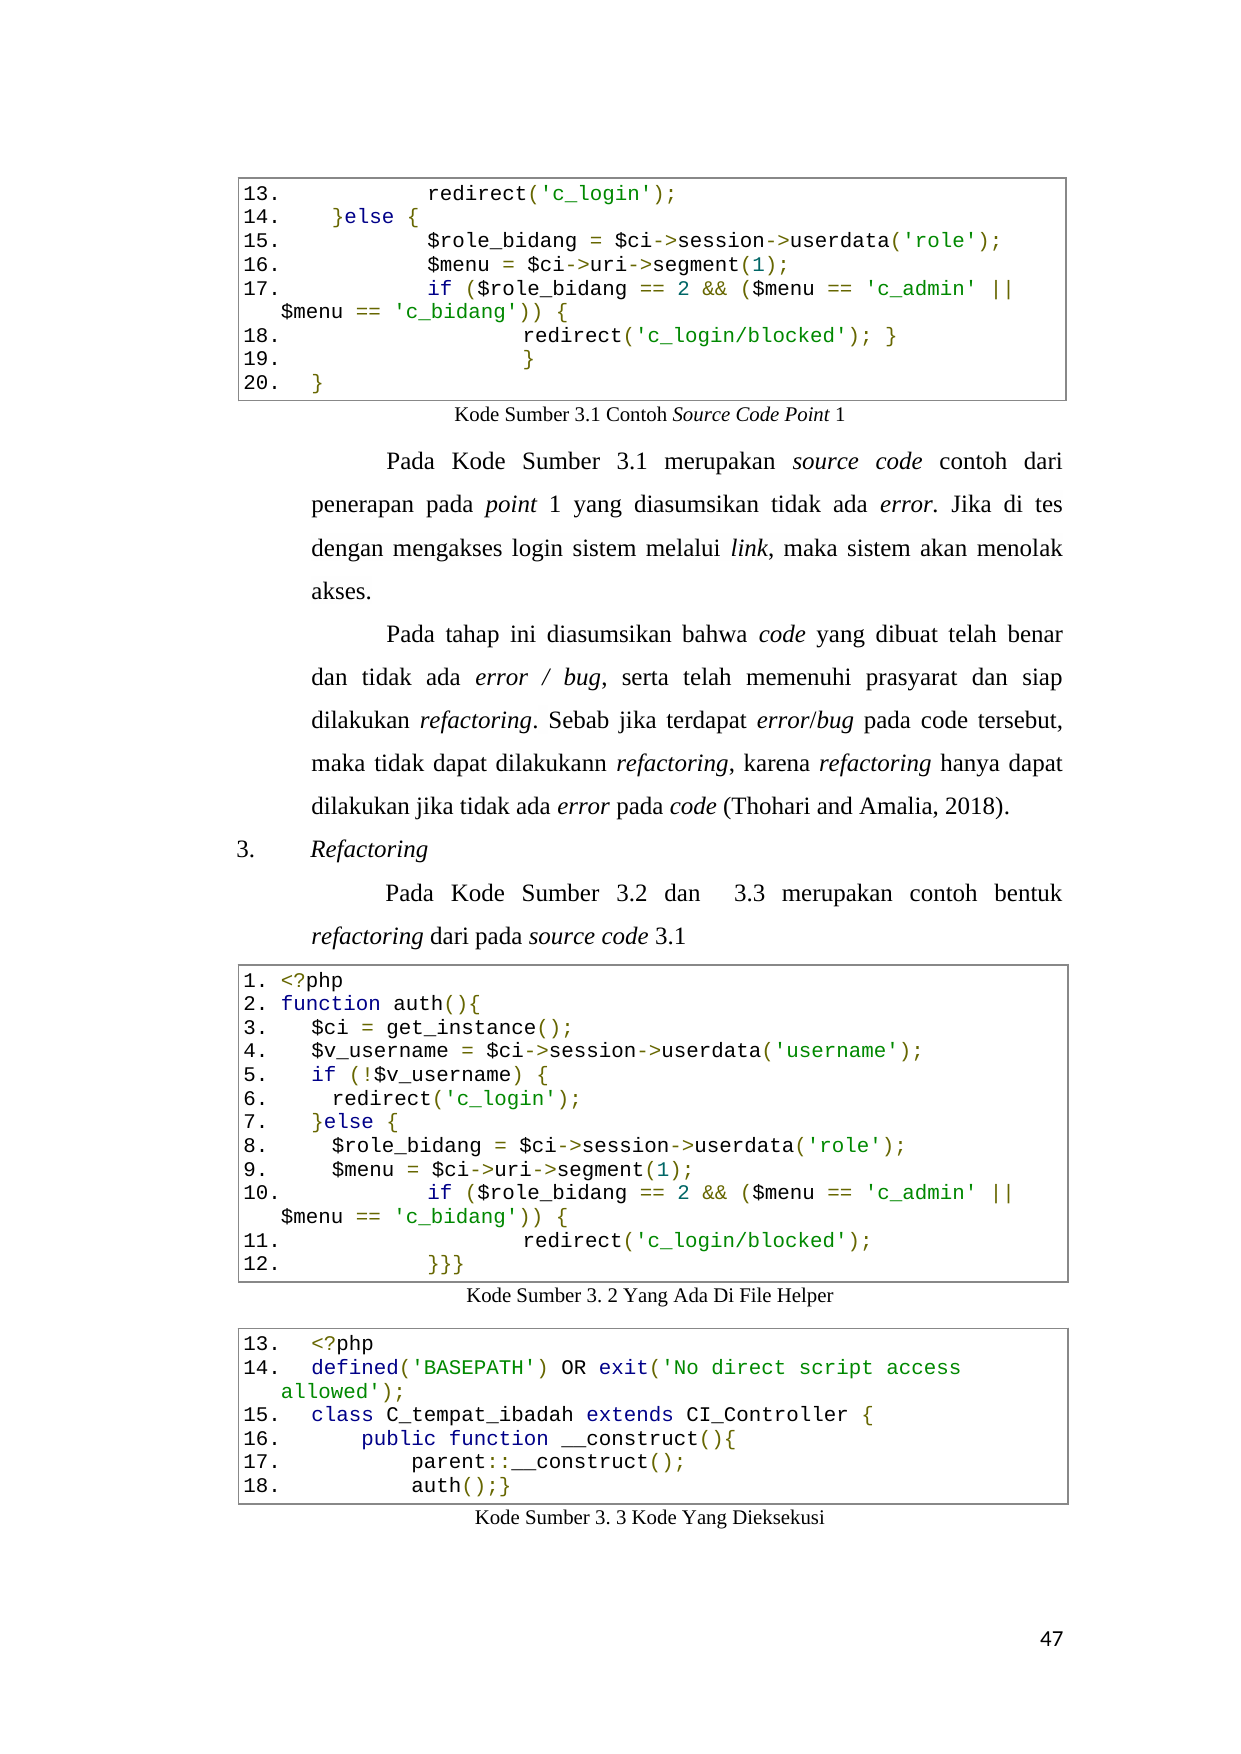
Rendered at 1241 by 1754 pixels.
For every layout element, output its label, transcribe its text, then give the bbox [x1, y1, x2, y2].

list if ($role_bidang == 2 && ($menu == 'c_admin' || $menu == 'c_bidang')) { [239, 1177, 1067, 1224]
list redirect('c_login'); [239, 1082, 1067, 1106]
list redirect('c_login'); [239, 179, 1065, 201]
list class C_tempat_ibadah extends CI_Controller { [239, 1398, 1067, 1422]
list public function __construct(){ [239, 1422, 1067, 1446]
list if (!$v_username) { [239, 1058, 1067, 1082]
list }else { [239, 1106, 1067, 1129]
text Pada Kode Sumber 3.1 merupakan source code contoh dari penerapan pada point 1 yang diasumsikan tidak ada error. Jika di tes dengan mengakses login sistem melalui link, maka sistem akan menolak akses. [311, 446, 1063, 533]
list if ($role_bidang == 2 && ($menu == 'c_admin' || $menu == 'c_bidang')) { [239, 272, 1065, 319]
text Kode Sumber 3.1 Contoh Source Code Point 1 [236, 401, 1063, 426]
list $v_username = $ci->session->userdata('username'); [239, 1035, 1067, 1058]
list parent::__construct(); [239, 1446, 1067, 1469]
list }}} [239, 1248, 1067, 1281]
text Kode Sumber 3. 2 Yang Ada Di File Helper [236, 1283, 1063, 1307]
list redirect('c_login/blocked'); } [239, 319, 1065, 343]
list auth();} [239, 1469, 1067, 1503]
list } [239, 366, 1065, 400]
list <?php [239, 966, 1067, 987]
list $menu = $ci->uri->segment(1); [239, 1153, 1067, 1177]
list $role_bidang = $ci->session->userdata('role'); [239, 1129, 1067, 1153]
list } [239, 343, 1065, 366]
list $role_bidang = $ci->session->userdata('role'); [239, 224, 1065, 248]
list Refactoring [236, 834, 1063, 863]
list <?php [239, 1329, 1067, 1351]
text Kode Sumber 3. 3 Kode Yang Dieksekusi [236, 1504, 1063, 1529]
text Pada Kode Sumber 3.2 dan 3.3 merupakan contoh bentuk refactoring dari pada source code 3.1 [311, 878, 1063, 949]
text Pada Kode Sumber 3.1 merupakan source code contoh dari penerapan pada point 1 yang diasumsikan tidak ada error. Jika di tes dengan mengakses login sistem melalui link, maka sistem akan menolak akses. [311, 561, 1063, 604]
text Pada tahap ini diasumsikan bahwa code yang dibuat telah benar dan tidak ada error / bug, serta telah memenuhi prasyarat dan siap dilakukan refactoring. Sebab jika terdapat error/bug pada code tersebut, maka tidak dapat dilakukann refactoring, karena refactoring hanya dapat dilakukan jika tidak ada error pada code (Thohari and Amalia, 2018). [311, 619, 1063, 820]
list $ci = get_instance(); [239, 1011, 1067, 1035]
list $menu = $ci->uri->segment(1); [239, 248, 1065, 272]
list redirect('c_login/blocked'); [239, 1224, 1067, 1248]
list }else { [239, 201, 1065, 224]
list defined('BASEPATH') OR exit('No direct script access allowed'); [239, 1351, 1067, 1398]
list function auth(){ [239, 987, 1067, 1011]
